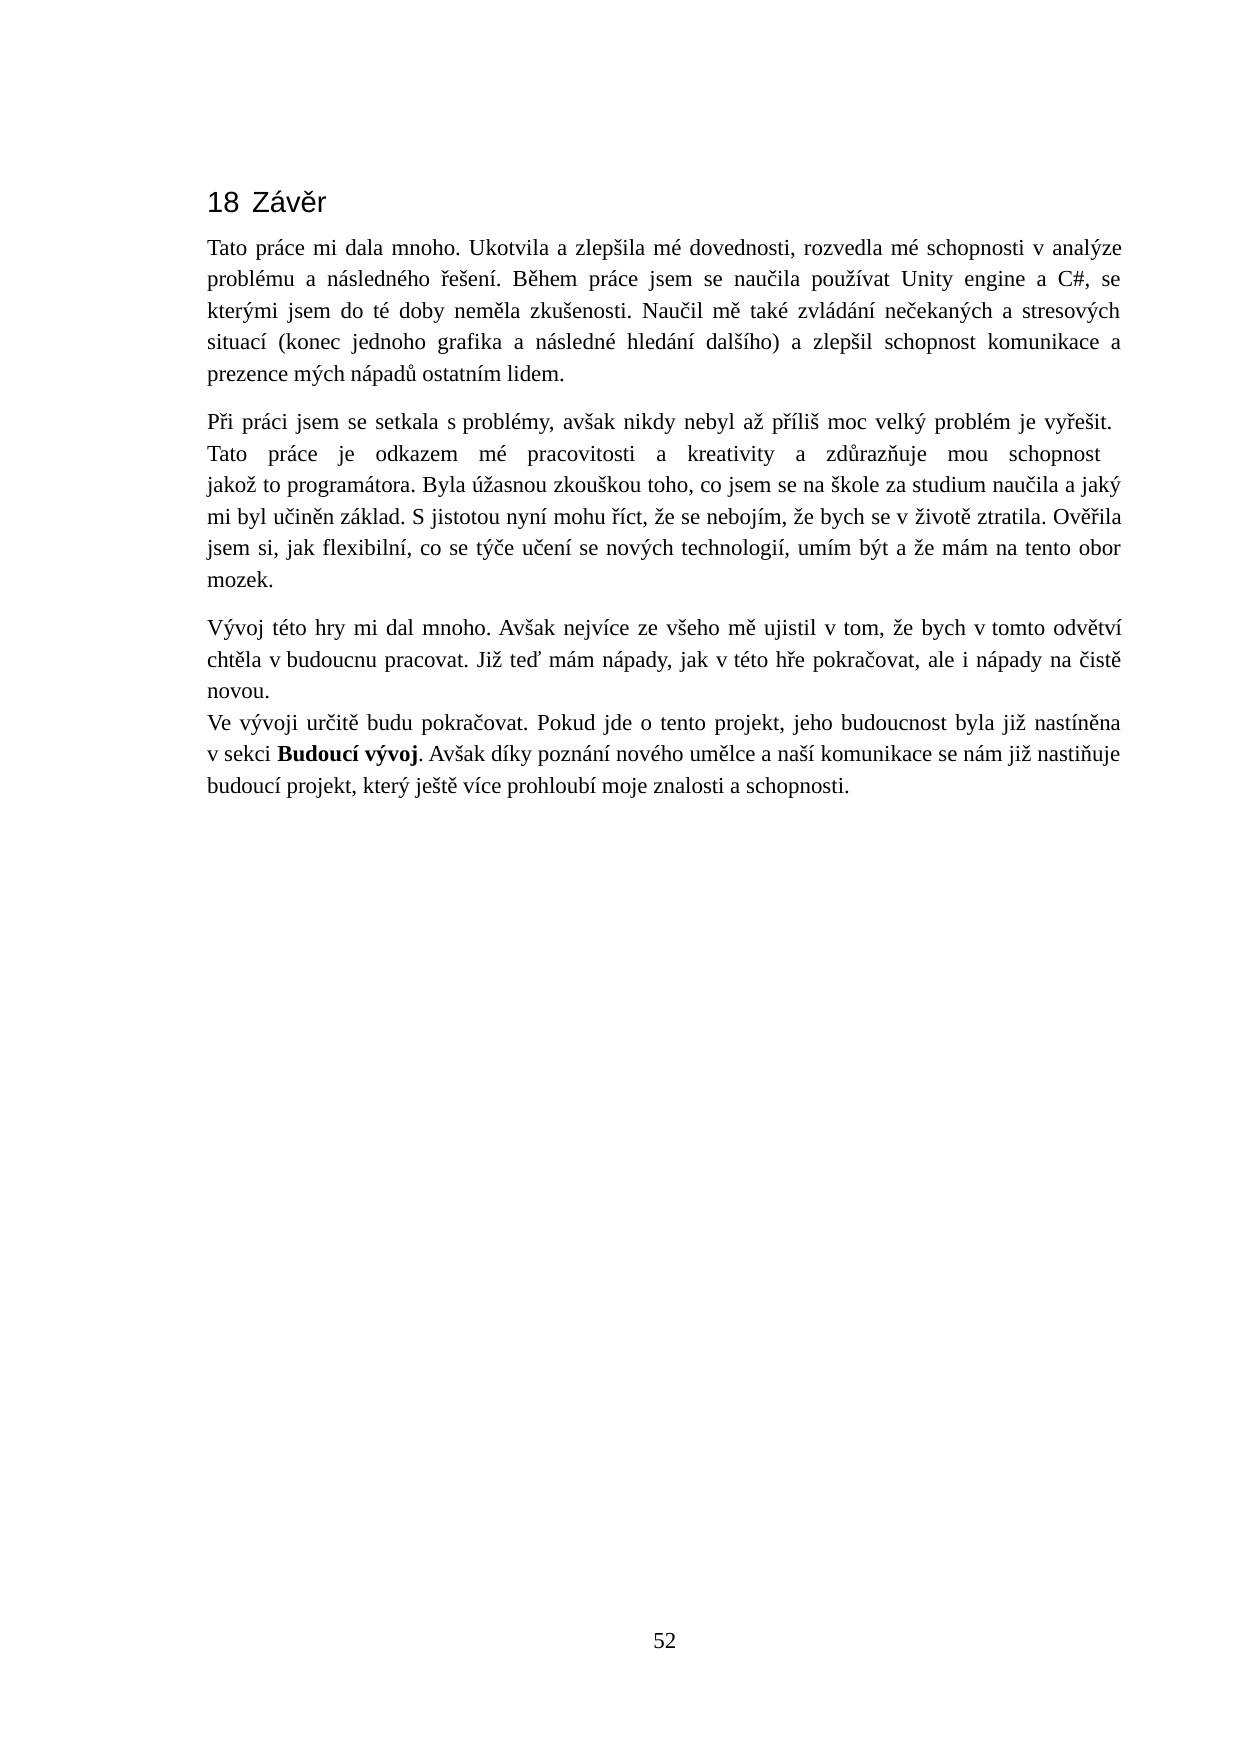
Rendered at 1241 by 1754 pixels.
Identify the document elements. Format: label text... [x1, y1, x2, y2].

subtitle Závěr [207, 185, 1122, 219]
text Při práci jsem se setkala s problémy, avšak nikdy nebyl až příliš moc velký problém je vyřešit. Tato práce je odkazem mé pracovitosti a kreativity a zdůrazňuje mou schopnost jakož to programátora. Byla úžasnou zkouškou toho, co jsem se na škole za studium naučila a jaký mi byl učiněn základ. S jistotou nyní mohu říct, že se nebojím, že bych se v životě ztratila. Ověřila jsem si, jak flexibilní, co se týče učení se nových technologií, umím být a že mám na tento obor mozek. [207, 408, 1122, 592]
text Vývoj této hry mi dal mnoho. Avšak nejvíce ze všeho mě ujistil v tom, že bych v tomto odvětví chtěla v budoucnu pracovat. Již teď mám nápady, jak v této hře pokračovat, ale i nápady na čistě novou. Ve vývoji určitě budu pokračovat. Pokud jde o tento projekt, jeho budoucnost byla již nastíněna v sekci Budoucí vývoj. Avšak díky poznání nového umělce a naší komunikace se nám již nastiňuje budoucí projekt, který ještě více prohloubí moje znalosti a schopnosti. [207, 614, 1122, 798]
text Tato práce mi dala mnoho. Ukotvila a zlepšila mé dovednosti, rozvedla mé schopnosti v analýze problému a následného řešení. Během práce jsem se naučila používat Unity engine a C#, se kterými jsem do té doby neměla zkušenosti. Naučil mě také zvládání nečekaných a stresových situací (konec jednoho grafika a následné hledání dalšího) a zlepšil schopnost komunikace a prezence mých nápadů ostatním lidem. [207, 234, 1122, 386]
